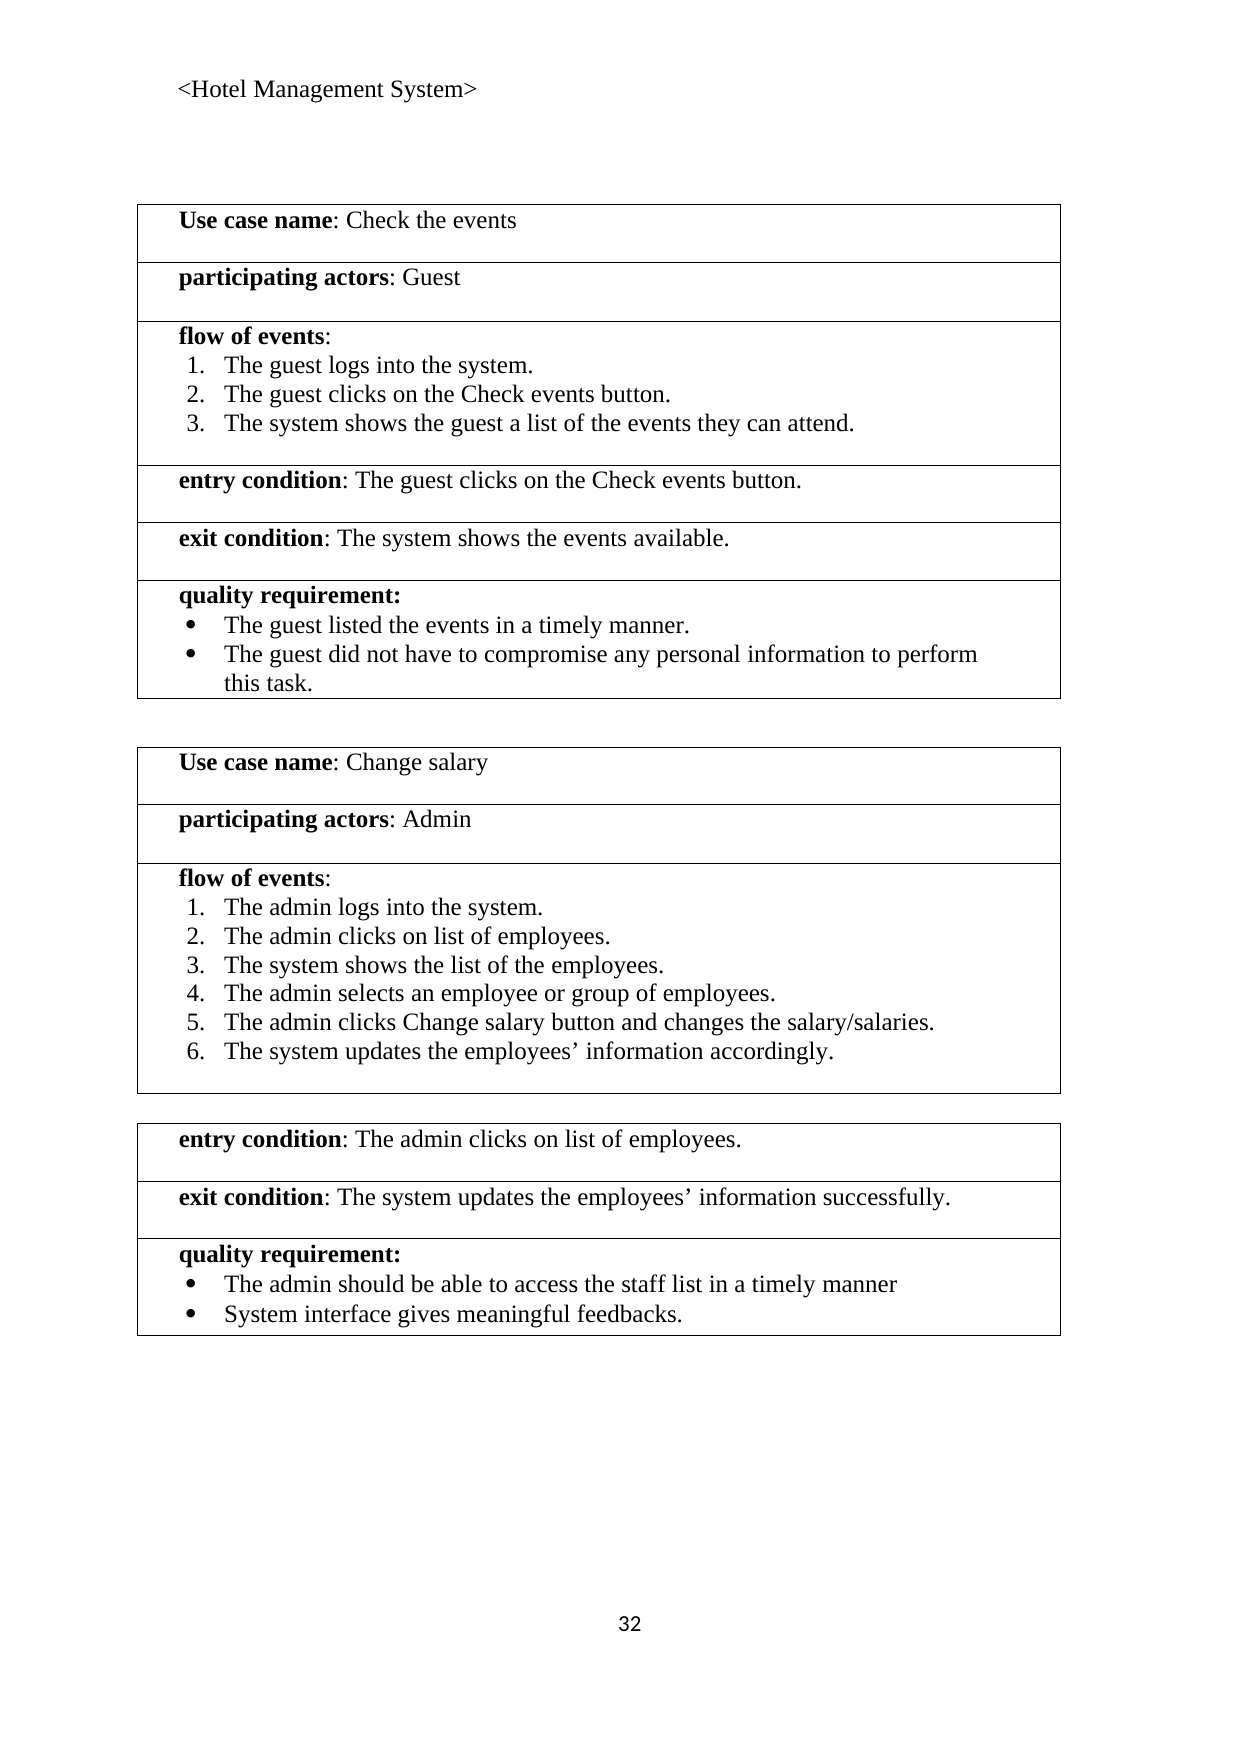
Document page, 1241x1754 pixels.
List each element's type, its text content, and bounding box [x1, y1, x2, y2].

table_cell exit condition: The system updates the employees’ information successfully. [138, 1182, 1060, 1238]
table_header entry condition: The admin clicks on list of employees. [138, 1124, 1060, 1181]
table_cell participating actors: Guest [138, 263, 1060, 321]
table_cell quality requirement: The guest listed the events in a timely manner. The guest did not have to compromise any personal information to perform this task. [138, 581, 1060, 698]
table_cell participating actors: Admin [138, 805, 1060, 863]
table_cell flow of events: The admin logs into the system. The admin clicks on list of employees. The system shows the list of the employees. The admin selects an employee or group of employees. The admin clicks Change salary button and changes the salary/salaries. The system updates the employees’ information accordingly. [138, 864, 1060, 1093]
table_cell exit condition: The system shows the events available. [138, 523, 1060, 579]
table_cell flow of events: The guest logs into the system. The guest clicks on the Check events button. The system shows the guest a list of the events they can attend. [138, 322, 1060, 464]
table_cell quality requirement: The admin should be able to access the staff list in a timely manner System interface gives meaningful feedbacks. [138, 1239, 1060, 1335]
table_header Use case name: Check the events [138, 205, 1060, 262]
table_cell entry condition: The guest clicks on the Check events button. [138, 466, 1060, 522]
table_header Use case name: Change salary [138, 748, 1060, 804]
